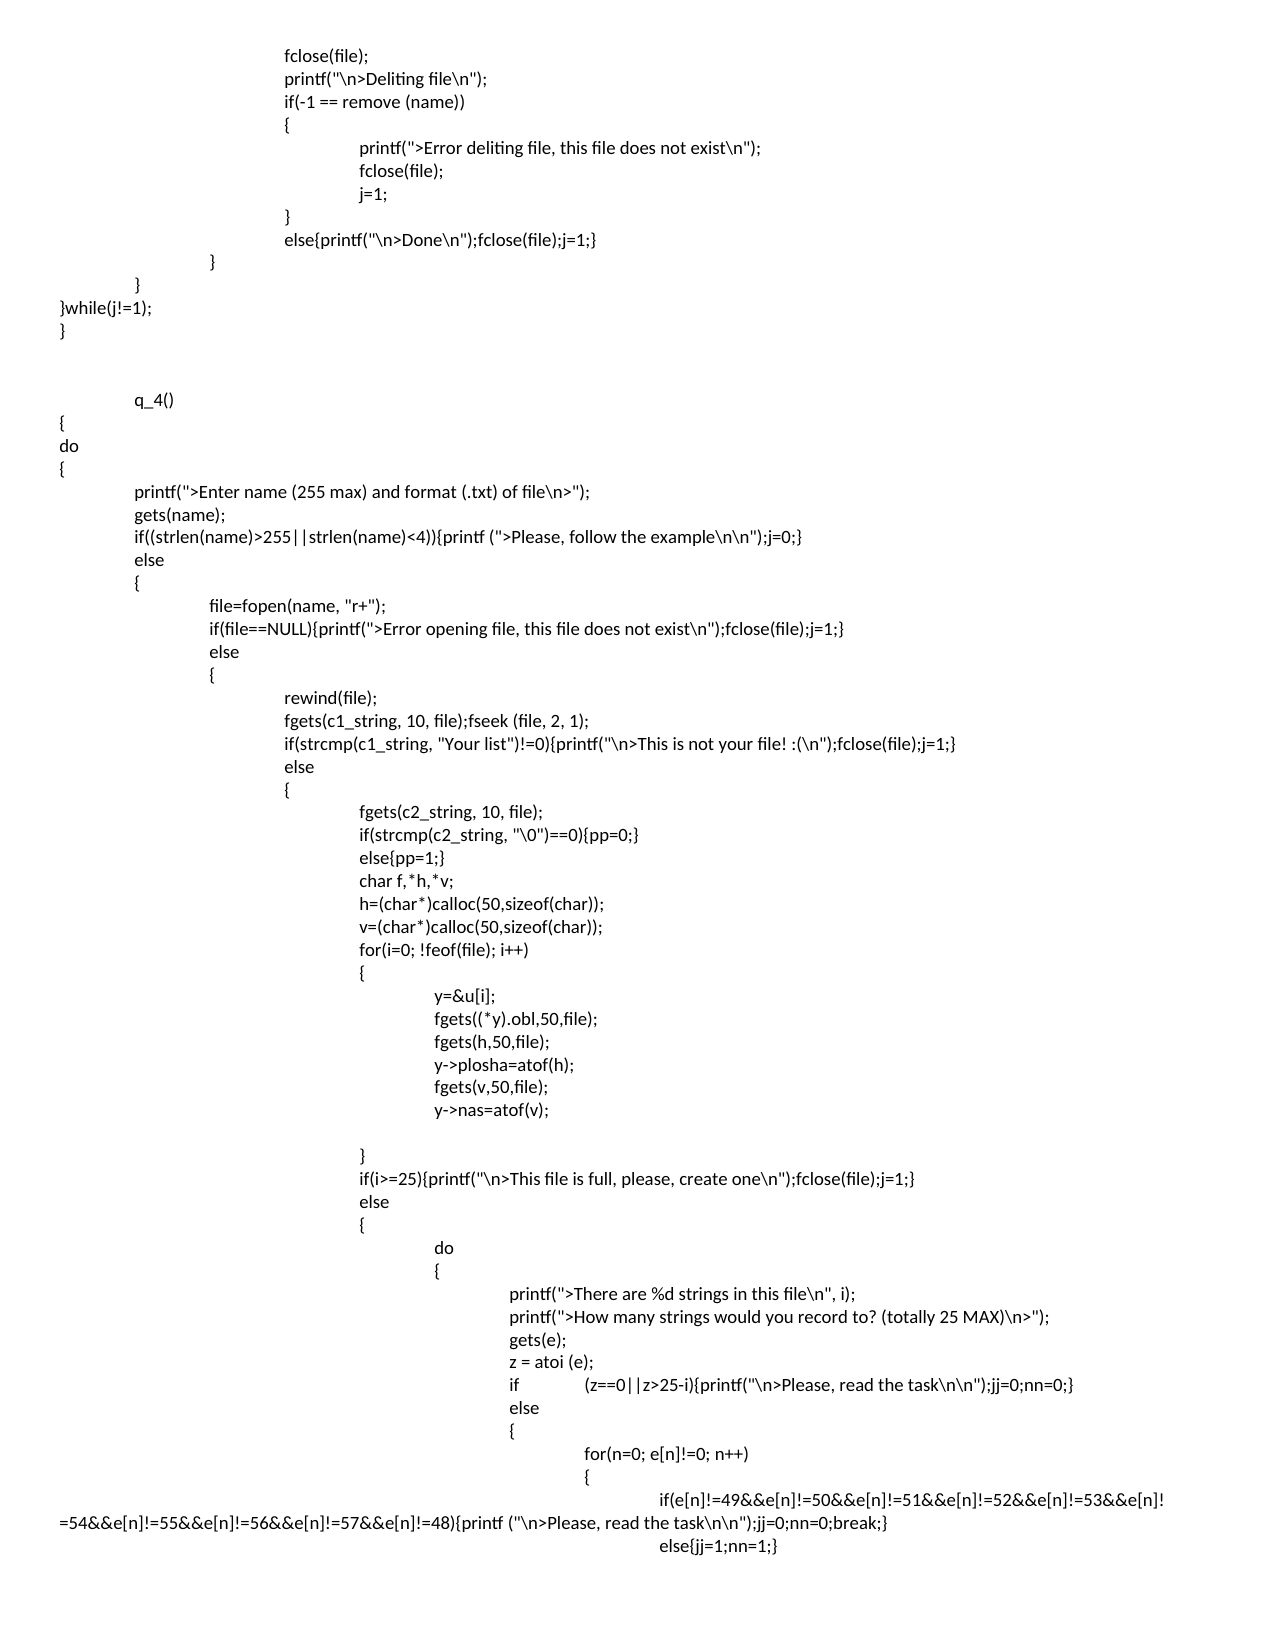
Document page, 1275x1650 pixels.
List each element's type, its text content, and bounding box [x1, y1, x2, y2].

text { [59, 663, 1226, 686]
text do [59, 1236, 1226, 1259]
text printf(">Error deliting file, this file does not exist\n"); [59, 136, 1226, 159]
text char f,*h,*v; [59, 869, 1226, 892]
text else [59, 1190, 1226, 1213]
text } [59, 251, 1226, 273]
text y->plosha=atof(h); [59, 1053, 1226, 1076]
text y->nas=atof(v); [59, 1098, 1226, 1144]
text if(strcmp(c2_string, "\0")==0){pp=0;} [59, 823, 1226, 846]
text else [59, 1396, 1226, 1419]
text } [59, 273, 1226, 296]
text do [59, 434, 1226, 457]
text }while(j!=1); [59, 296, 1226, 319]
text } [59, 319, 1226, 342]
text file=fopen(name, "r+"); [59, 594, 1226, 617]
text { [59, 571, 1226, 594]
text for(n=0; e[n]!=0; n++) [59, 1442, 1226, 1465]
text y=&u[i]; [59, 984, 1226, 1007]
text gets(name); [59, 503, 1226, 526]
text if(i>=25){printf("\n>This file is full, please, create one\n");fclose(file);j=1;} [59, 1167, 1226, 1190]
text fgets(v,50,file); [59, 1076, 1226, 1098]
text if(e[n]!=49&&e[n]!=50&&e[n]!=51&&e[n]!=52&&e[n]!=53&&e[n]!=54&&e[n]!=55&&e[n]!=56&&e[n]!=57&&e[n]!=48){printf ("\n>Please, read the task\n\n");jj=0;nn=0;break;} [59, 1488, 1226, 1534]
text z = atoi (e); [59, 1351, 1226, 1373]
text h=(char*)calloc(50,sizeof(char)); [59, 892, 1226, 915]
text if (z==0||z>25-i){printf("\n>Please, read the task\n\n");jj=0;nn=0;} [59, 1373, 1226, 1396]
text { [59, 1213, 1226, 1236]
text { [59, 1259, 1226, 1282]
text else{jj=1;nn=1;} [59, 1534, 1226, 1603]
text else{pp=1;} [59, 846, 1226, 869]
text else [59, 755, 1226, 778]
text } [59, 1144, 1226, 1167]
text fclose(file); [59, 159, 1226, 182]
text fgets(c2_string, 10, file); [59, 801, 1226, 823]
text else{printf("\n>Done\n");fclose(file);j=1;} [59, 228, 1226, 251]
text printf("\n>Deliting file\n"); [59, 67, 1226, 90]
text if((strlen(name)>255||strlen(name)<4)){printf (">Please, follow the example\n\n");j=0;} [59, 526, 1226, 548]
text { [59, 411, 1226, 434]
text fgets((*y).obl,50,file); [59, 1007, 1226, 1030]
text fgets(c1_string, 10, file);fseek (file, 2, 1); [59, 709, 1226, 732]
text printf(">There are %d strings in this file\n", i); [59, 1282, 1226, 1305]
text { [59, 1419, 1226, 1442]
text if(-1 == remove (name)) [59, 90, 1226, 113]
text fclose(file); [59, 44, 1226, 67]
text gets(e); [59, 1328, 1226, 1351]
text { [59, 778, 1226, 801]
text } [59, 205, 1226, 228]
text else [59, 640, 1226, 663]
text for(i=0; !feof(file); i++) [59, 938, 1226, 961]
text { [59, 1465, 1226, 1488]
text printf(">Enter name (255 max) and format (.txt) of file\n>"); [59, 480, 1226, 503]
text printf(">How many strings would you record to? (totally 25 MAX)\n>"); [59, 1305, 1226, 1328]
text j=1; [59, 182, 1226, 205]
text else [59, 548, 1226, 571]
text v=(char*)calloc(50,sizeof(char)); [59, 915, 1226, 938]
text rewind(file); [59, 686, 1226, 709]
text if(strcmp(c1_string, "Your list")!=0){printf("\n>This is not your file! :(\n");fclose(file);j=1;} [59, 732, 1226, 755]
text if(file==NULL){printf(">Error opening file, this file does not exist\n");fclose(file);j=1;} [59, 617, 1226, 640]
text { [59, 457, 1226, 480]
text q_4() [59, 388, 1226, 411]
text fgets(h,50,file); [59, 1030, 1226, 1053]
text { [59, 113, 1226, 136]
text { [59, 961, 1226, 984]
